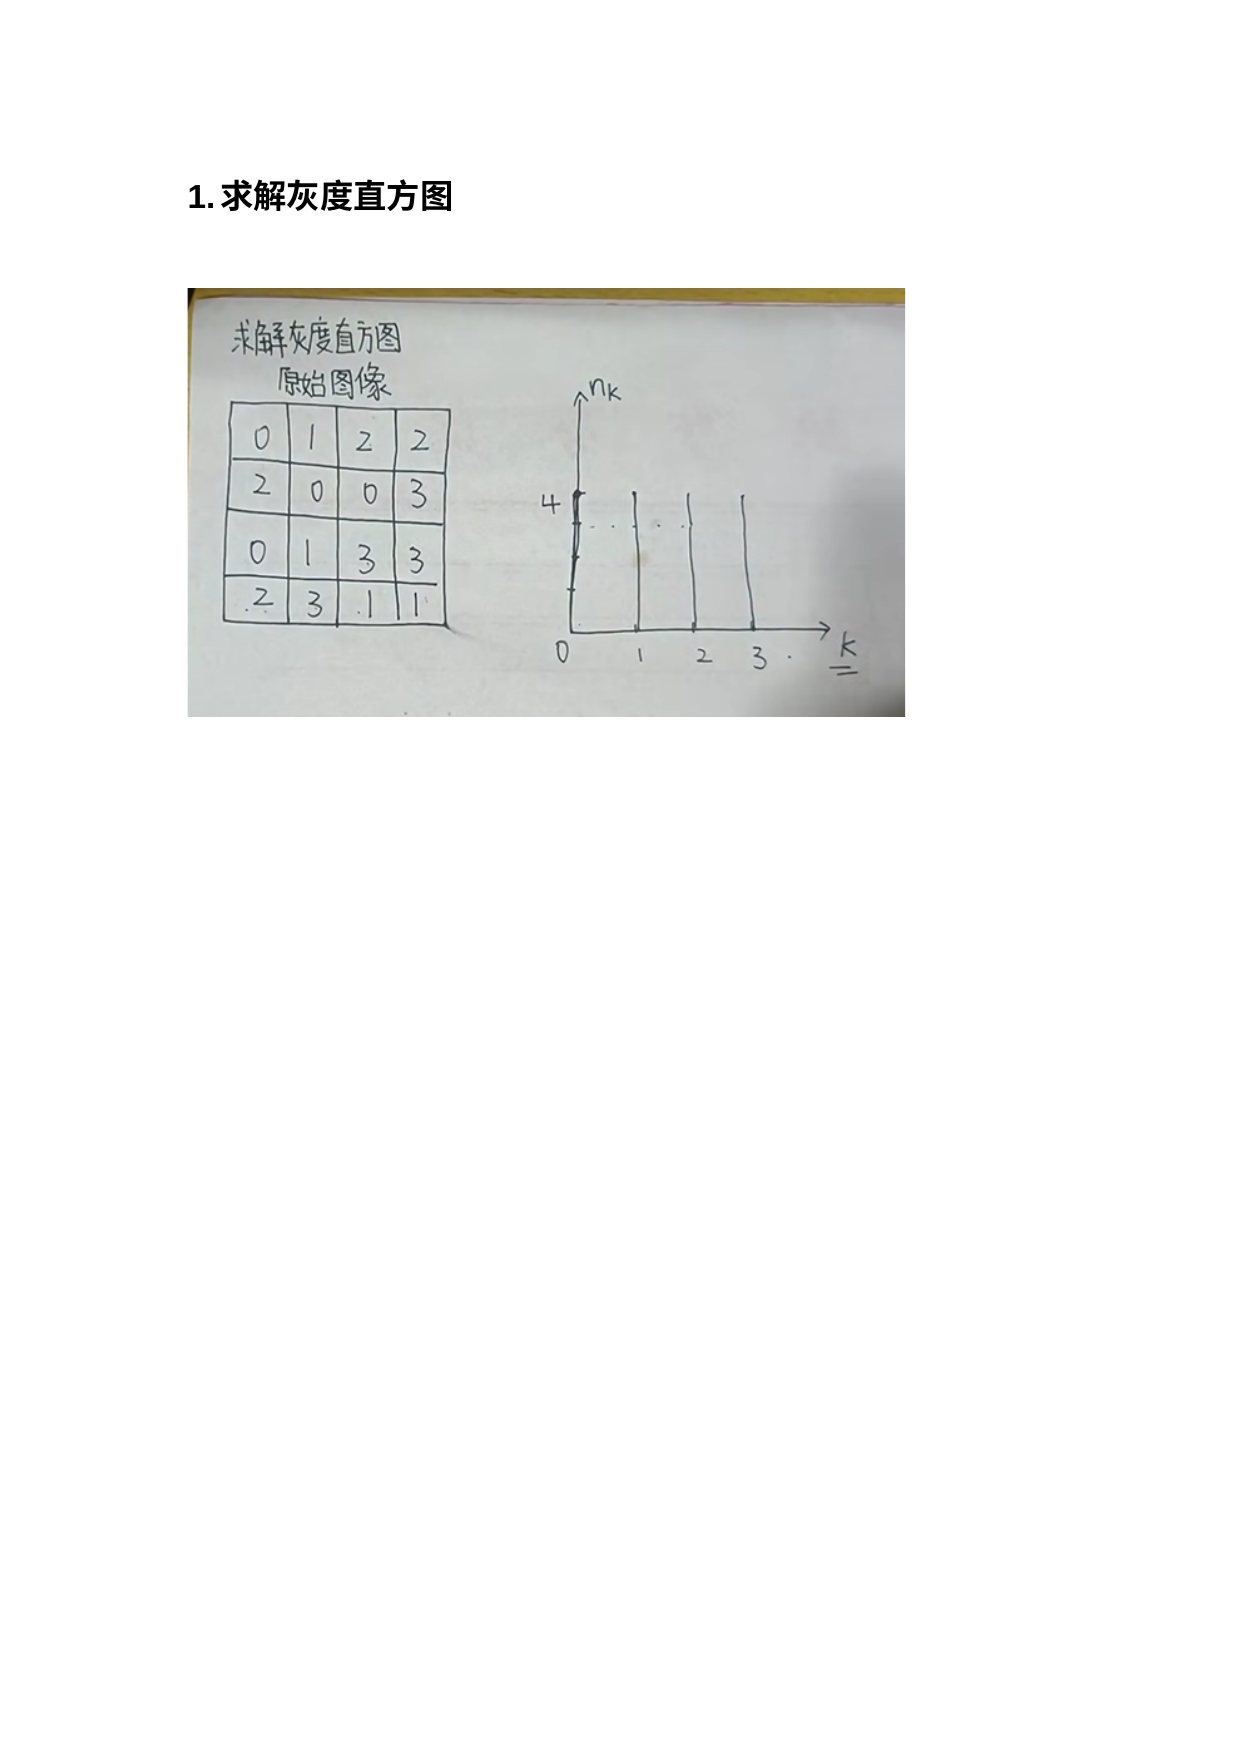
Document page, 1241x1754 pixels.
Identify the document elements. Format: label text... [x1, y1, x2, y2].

subtitle 求解灰度直方图 [187, 162, 1053, 227]
picture [187, 288, 905, 717]
